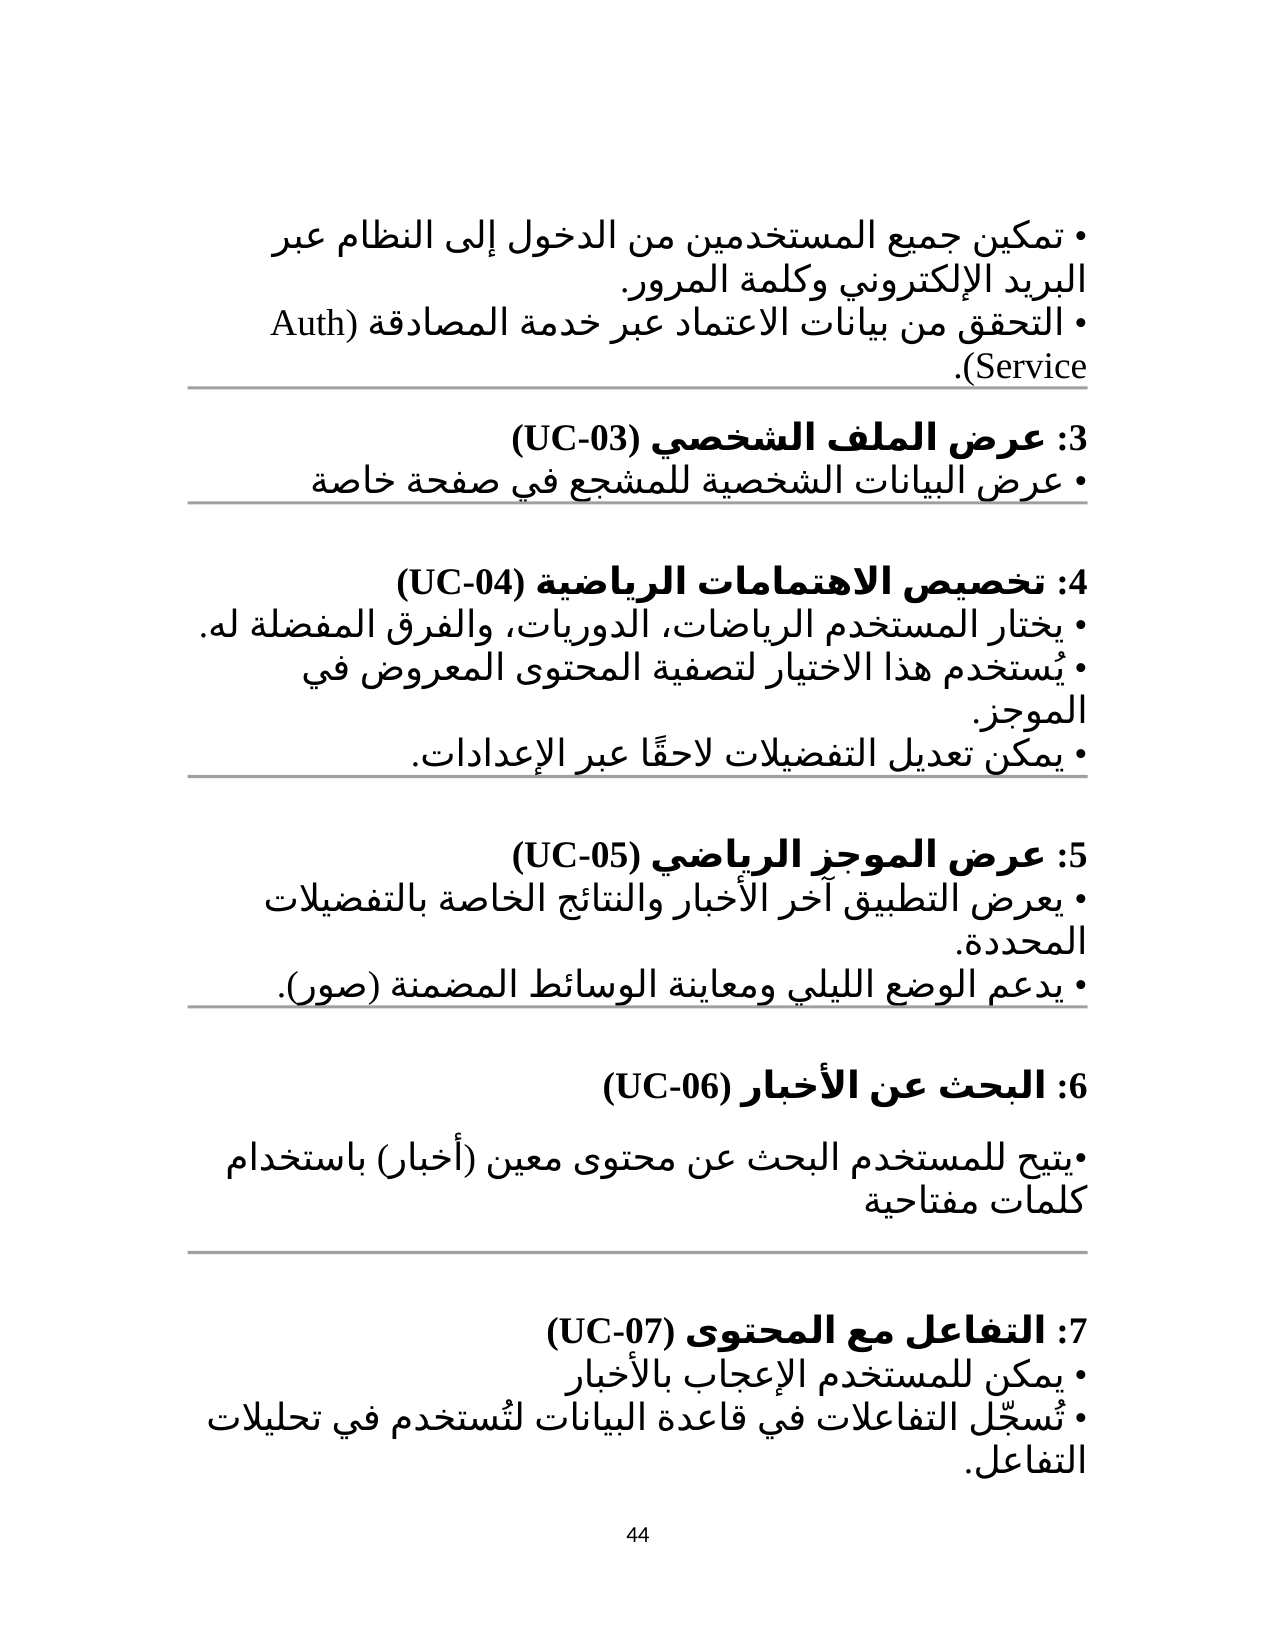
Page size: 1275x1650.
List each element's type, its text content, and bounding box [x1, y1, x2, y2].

text •يتيح للمستخدم البحث عن محتوى معين (أخبار) باستخدام كلمات مفتاحية [187, 1136, 1087, 1222]
text 6: البحث عن الأخبار (UC-06) [187, 1063, 1087, 1106]
text • يمكن للمستخدم الإعجاب بالأخبار • تُسجّل التفاعلات في قاعدة البيانات لتُستخدم في تحليلات التفاعل. [187, 1352, 1087, 1481]
text • يعرض التطبيق آخر الأخبار والنتائج الخاصة بالتفضيلات المحددة. • يدعم الوضع الليلي ومعاينة الوسائط المضمنة (صور). [187, 876, 1087, 1005]
text 4: تخصيص الاهتمامات الرياضية (UC-04) [187, 559, 1087, 602]
text 7: التفاعل مع المحتوى (UC-07) [187, 1309, 1087, 1352]
text • تمكين جميع المستخدمين من الدخول إلى النظام عبر البريد الإلكتروني وكلمة المرور. • التحقق من بيانات الاعتماد عبر خدمة المصادقة (Auth Service). [187, 214, 1087, 386]
text • يختار المستخدم الرياضات، الدوريات، والفرق المفضلة له. • يُستخدم هذا الاختيار لتصفية المحتوى المعروض في الموجز. • يمكن تعديل التفضيلات لاحقًا عبر الإعدادات. [187, 602, 1087, 774]
text 5: عرض الموجز الرياضي (UC-05) [187, 833, 1087, 876]
text 3: عرض الملف الشخصي (UC-03) [187, 415, 1087, 458]
text • عرض البيانات الشخصية للمشجع في صفحة خاصة [187, 458, 1087, 501]
